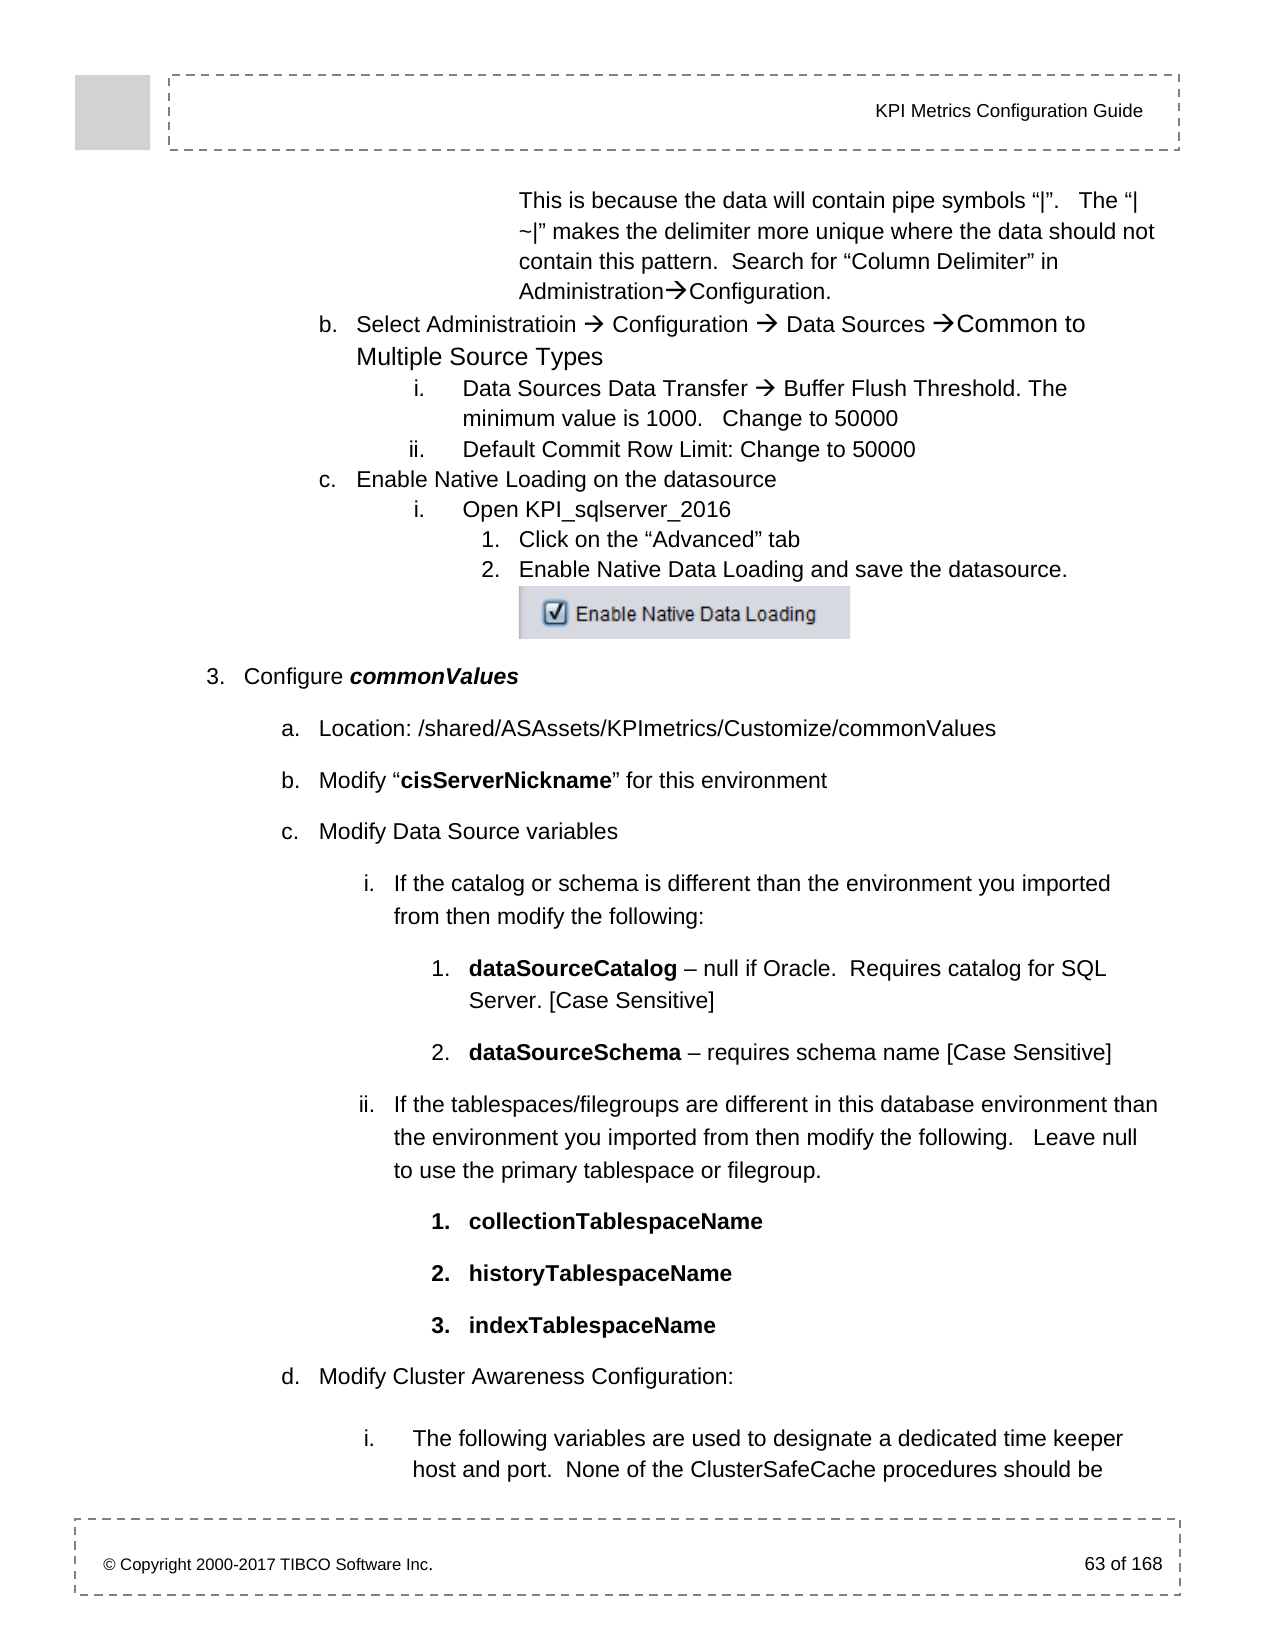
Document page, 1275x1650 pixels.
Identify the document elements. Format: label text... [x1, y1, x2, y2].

list Modify “cisServerNickname” for this environment [281, 767, 1162, 793]
list historyTablespaceName [431, 1260, 1162, 1286]
list Open KPI_sqlserver_2016 [425, 496, 1162, 522]
list Enable Native Loading on the datasource [319, 466, 1162, 492]
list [481, 187, 1162, 305]
list indexTablespaceName [431, 1312, 1162, 1338]
list If the catalog or schema is different than the environment you imported from then modify the following: [375, 870, 1162, 929]
picture [518, 586, 851, 639]
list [375, 1425, 1162, 1482]
list Data Sources Data Transfer Buffer Flush Threshold. The minimum value is 1000. Change to 50000 [425, 375, 1162, 432]
list Configure commonValues [206, 663, 1162, 689]
list Enable Native Data Loading and save the datasource. [481, 556, 1162, 583]
list Location: /shared/ASAssets/KPImetrics/Customize/commonValues [281, 715, 1162, 741]
list collectionTablespaceName [431, 1208, 1162, 1234]
list dataSourceSchema – requires schema name [Case Sensitive] [431, 1039, 1162, 1065]
list Select Administratioin Configuration Data Sources Common to Multiple Source Types [319, 309, 1162, 371]
list Modify Data Source variables [281, 818, 1162, 844]
list Click on the “Advanced” tab [481, 526, 1162, 552]
list dataSourceCatalog – null if Oracle. Requires catalog for SQL Server. [Case Sensitive] [431, 954, 1162, 1014]
list If the tablespaces/filegroups are different in this database environment than the environment you imported from then modify the following. Leave null to use the primary tablespace or filegroup. [375, 1091, 1162, 1183]
list Modify Cluster Awareness Configuration: [281, 1363, 1162, 1389]
list Default Commit Row Limit: Change to 50000 [425, 436, 1162, 462]
